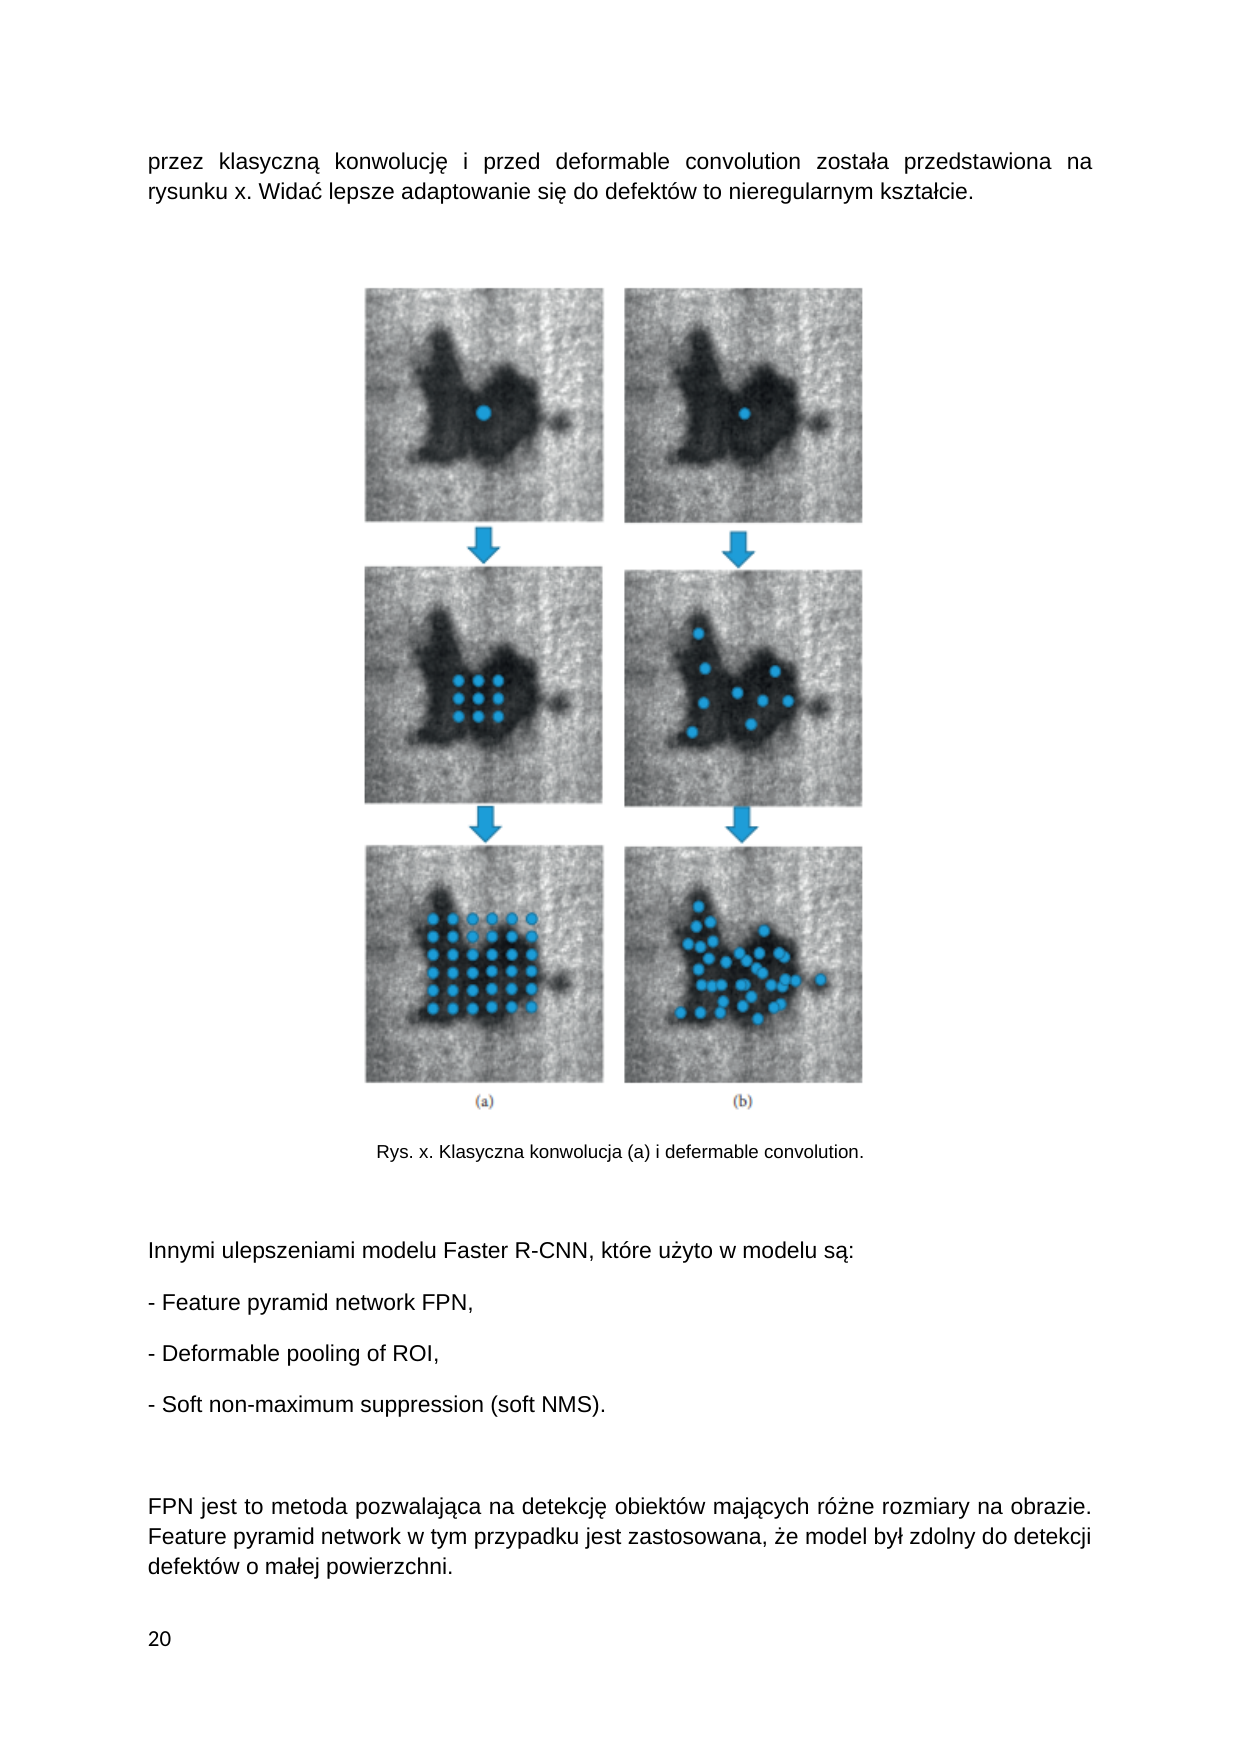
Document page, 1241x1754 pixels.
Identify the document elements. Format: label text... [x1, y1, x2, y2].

text Innymi ulepszeniami modelu Faster R-CNN, które użyto w modelu są: [148, 1237, 1093, 1264]
text - Deformable pooling of ROI, [148, 1339, 1093, 1366]
text - Soft non-maximum suppression (soft NMS). [148, 1391, 1093, 1417]
text - Feature pyramid network FPN, [148, 1288, 1093, 1315]
text FPN jest to metoda pozwalająca na detekcję obiektów mających różne rozmiary na obrazie. Feature pyramid network w tym przypadku jest zastosowana, że model był zdolny do detekcji defektów o małej powierzchni. [148, 1493, 1093, 1579]
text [148, 148, 1093, 204]
text Rys. x. Klasyczna konwolucja (a) i defermable convolution. [148, 1141, 1093, 1162]
picture [354, 280, 886, 1116]
